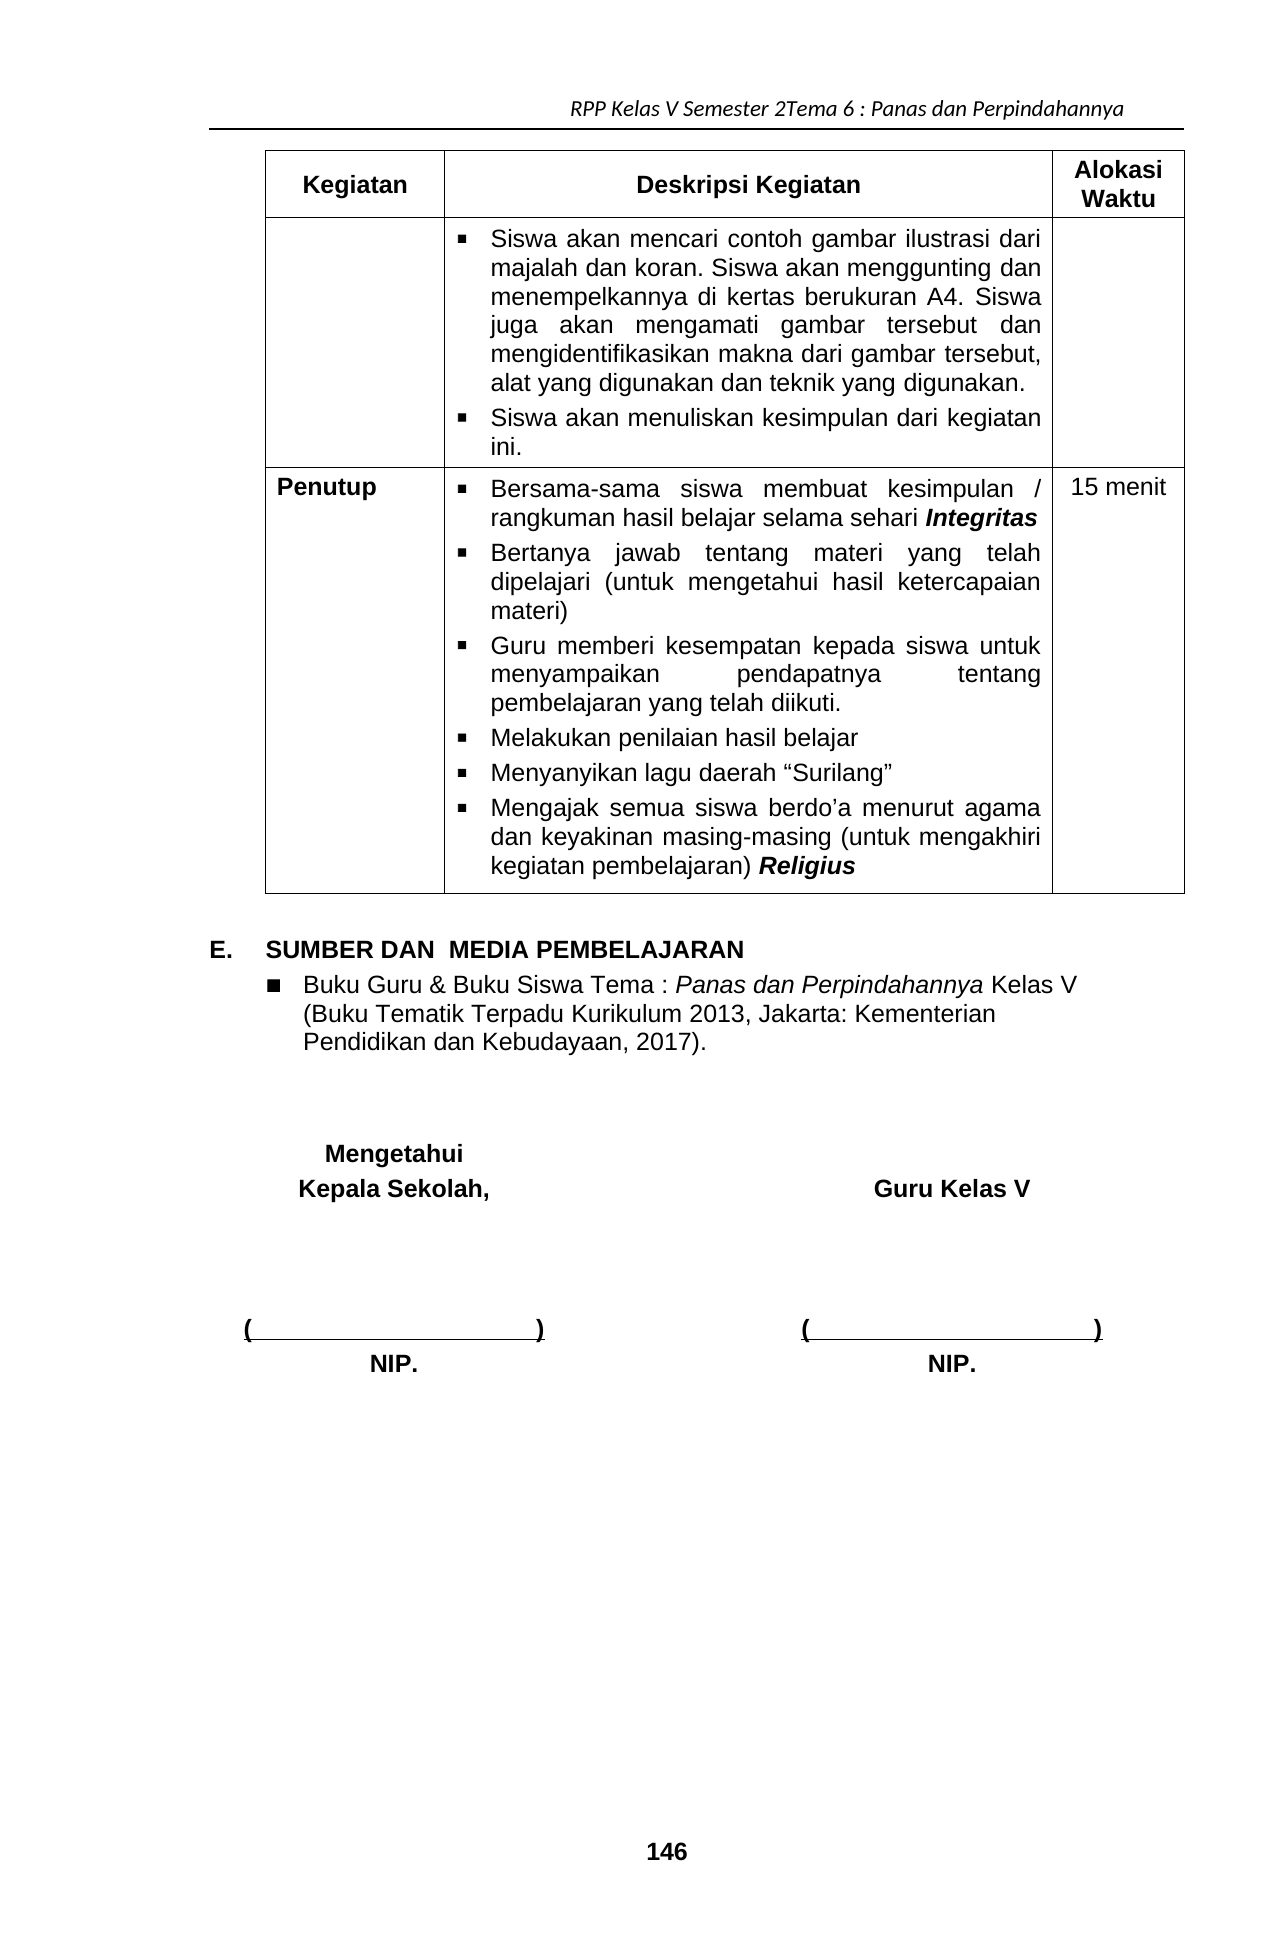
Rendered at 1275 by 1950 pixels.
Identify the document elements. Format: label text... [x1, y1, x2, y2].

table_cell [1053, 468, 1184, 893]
table_header Alokasi Waktu [1053, 151, 1184, 217]
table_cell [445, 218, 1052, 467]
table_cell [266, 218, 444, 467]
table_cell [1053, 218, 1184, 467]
table_header Deskripsi Kegiatan [445, 151, 1052, 217]
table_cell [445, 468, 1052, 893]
list Buku Guru & Buku Siswa Tema : Panas dan Perpindahannya Kelas V (Buku Tematik Terpadu Kurikulum 2013, Jakarta: Kementerian Pendidikan dan Kebudayaan, 2017). [265, 970, 1125, 1056]
text E. SUMBER DAN MEDIA PEMBELAJARAN [209, 935, 1125, 964]
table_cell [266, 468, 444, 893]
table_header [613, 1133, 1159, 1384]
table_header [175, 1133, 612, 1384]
table_header Kegiatan [266, 151, 444, 217]
